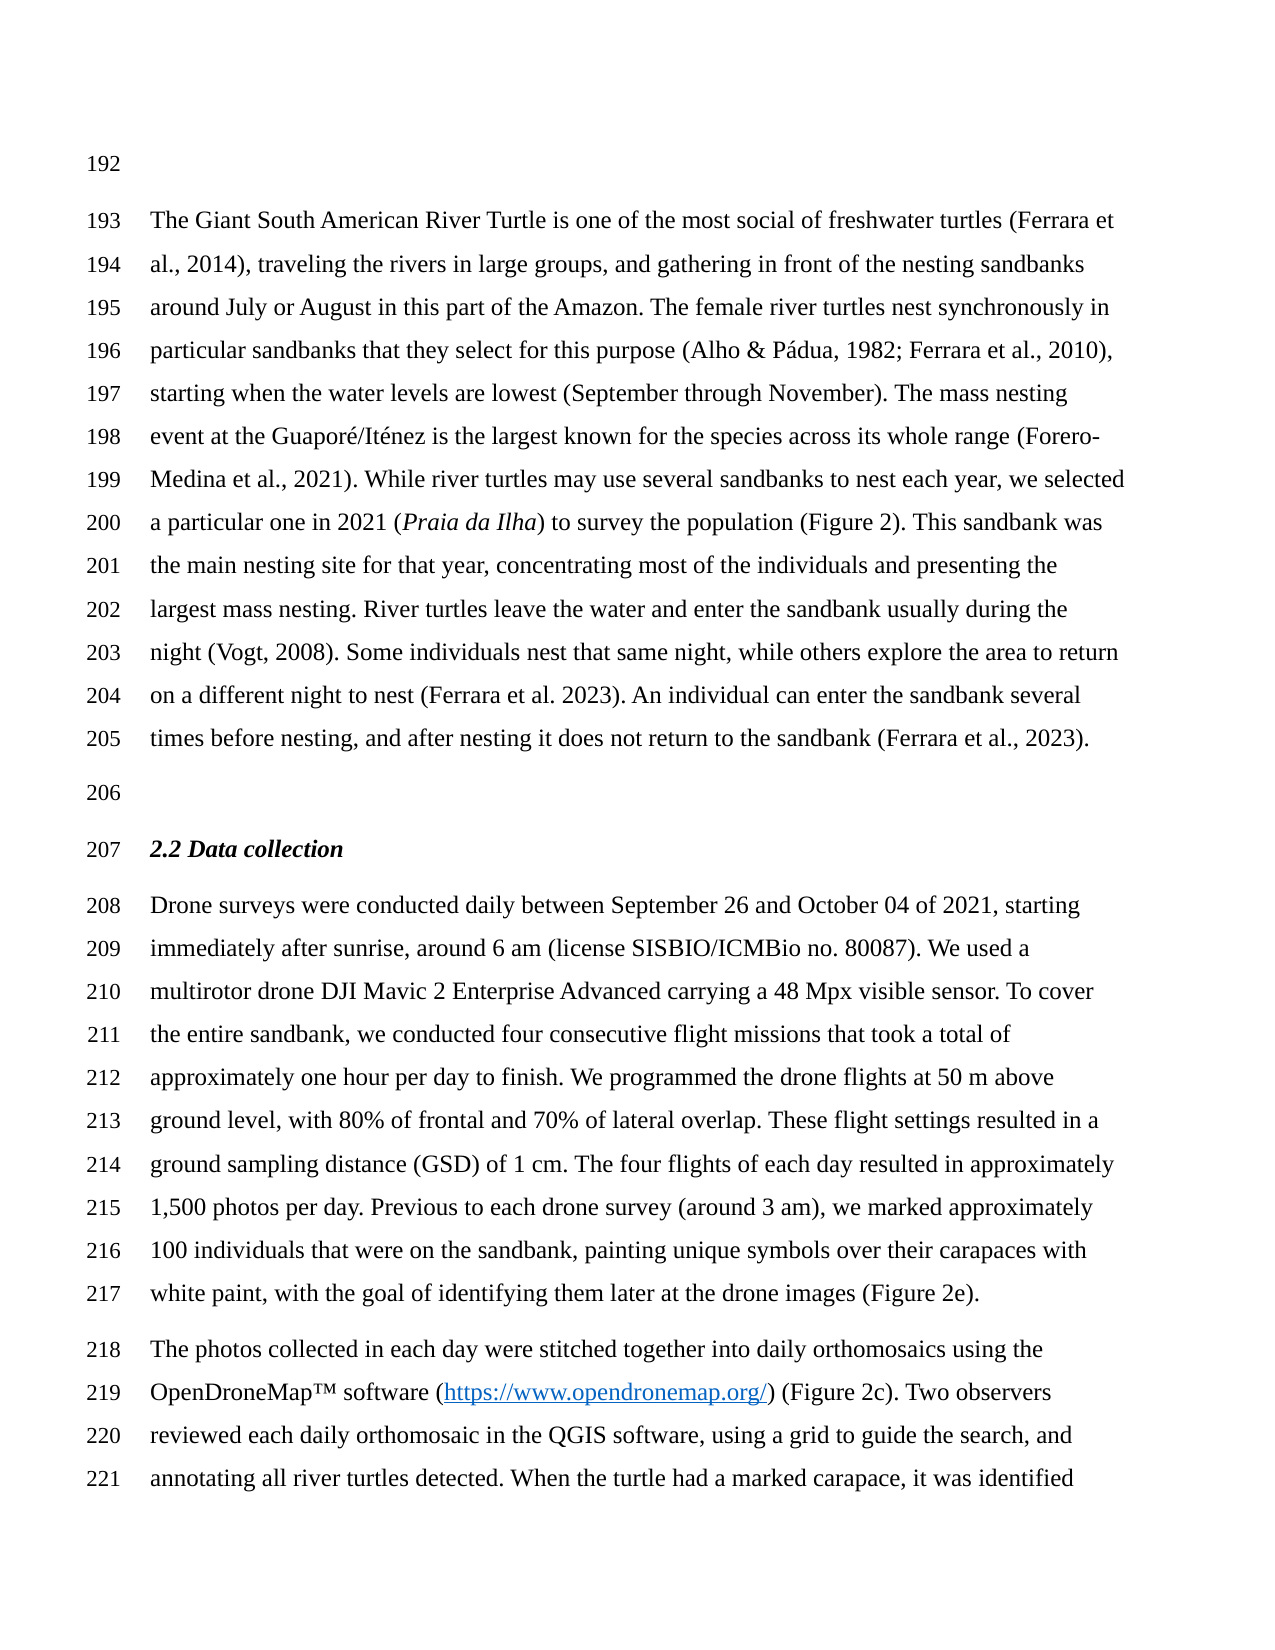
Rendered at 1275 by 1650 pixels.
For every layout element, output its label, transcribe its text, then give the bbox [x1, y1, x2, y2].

text 2.2 Data collection [150, 834, 1125, 863]
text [150, 1334, 1125, 1492]
text The Giant South American River Turtle is one of the most social of freshwater turtles , traveling the rivers in large groups, and gathering in front of the nesting sandbanks around July or August in this part of the Amazon. The female river turtles nest synchronously in particular sandbanks that they select for this purpose , starting when the water levels are lowest (September through November). The mass nesting event at the Guaporé/Iténez is the largest known for the species across its whole range . While river turtles may use several sandbanks to nest each year, we selected a particular one in 2021 (Praia da Ilha) to survey the population (Figure 2). This sandbank was the main nesting site for that year, concentrating most of the individuals and presenting the largest mass nesting. River turtles leave the water and enter the sandbank usually during the night (Vogt, 2008). Some individuals nest that same night, while others explore the area to return on a different night to nest (Ferrara et al. 2023). An individual can enter the sandbank several times before nesting, and after nesting it does not return to the sandbank (Ferrara et al., 2023). [150, 206, 1125, 752]
text Drone surveys were conducted daily between September 26 and October 04 of 2021, starting immediately after sunrise, around 6 am (license SISBIO/ICMBio no. 80087). We used a multirotor drone DJI Mavic 2 Enterprise Advanced carrying a 48 Mpx visible sensor. To cover the entire sandbank, we conducted four consecutive flight missions that took a total of approximately one hour per day to finish. We programmed the drone flights at 50 m above ground level, with 80% of frontal and 70% of lateral overlap. These flight settings resulted in a ground sampling distance (GSD) of 1 cm. The four flights of each day resulted in approximately 1,500 photos per day. Previous to each drone survey (around 3 am), we marked approximately 100 individuals that were on the sandbank, painting unique symbols over their carapaces with white paint, with the goal of identifying them later at the drone images (Figure 2e). [150, 890, 1125, 1307]
